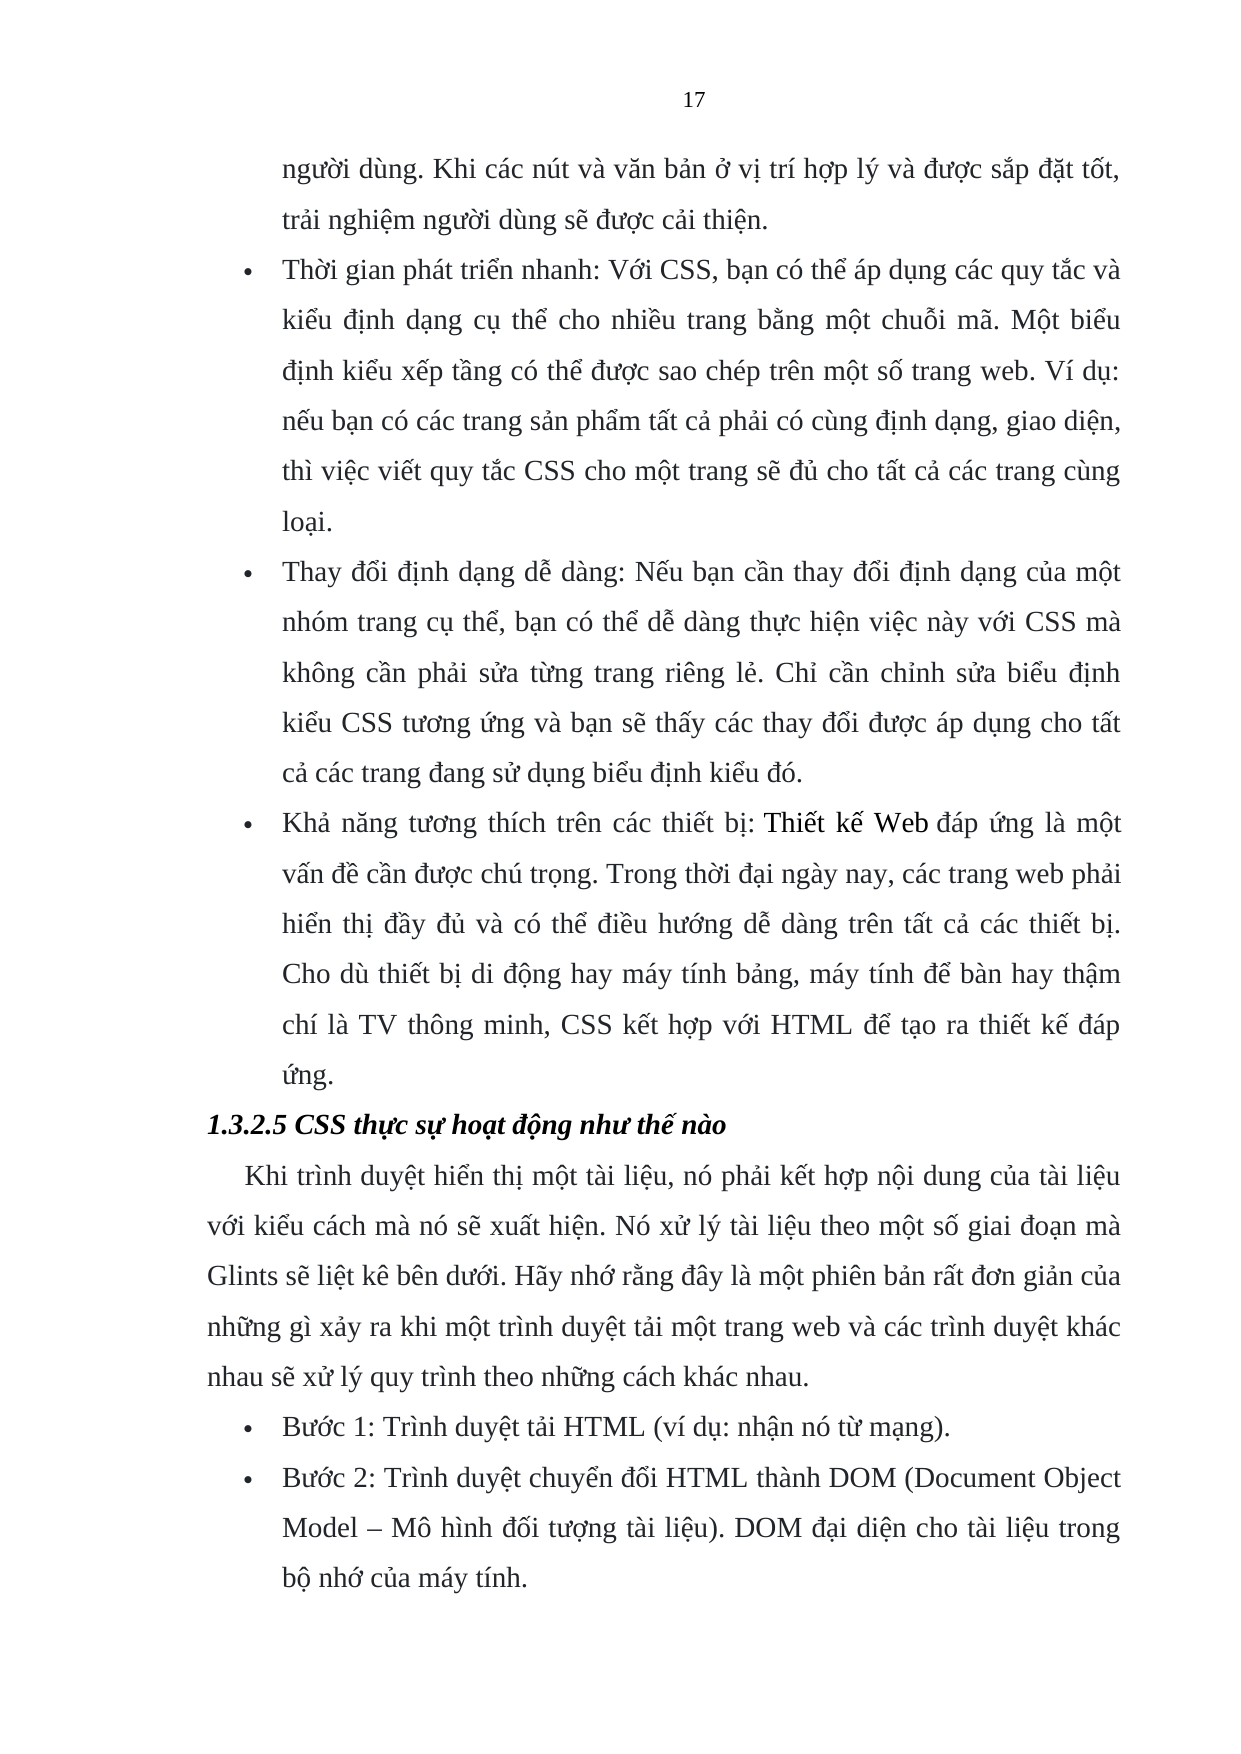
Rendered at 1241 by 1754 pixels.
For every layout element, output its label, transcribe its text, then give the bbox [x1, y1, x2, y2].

list Bước 2: Trình duyệt chuyển đổi HTML thành DOM (Document Object Model – Mô hình đối tượng tài liệu). DOM đại diện cho tài liệu trong bộ nhớ của máy tính. [244, 1460, 1122, 1594]
text Khi trình duyệt hiển thị một tài liệu, nó phải kết hợp nội dung của tài liệu với kiểu cách mà nó sẽ xuất hiện. Nó xử lý tài liệu theo một số giai đoạn mà Glints sẽ liệt kê bên dưới. Hãy nhớ rằng đây là một phiên bản rất đơn giản của những gì xảy ra khi một trình duyệt tải một trang web và các trình duyệt khác nhau sẽ xử lý quy trình theo những cách khác nhau. [207, 1158, 1122, 1393]
subtitle CSS thực sự hoạt động như thế nào [207, 1107, 1122, 1141]
list Thời gian phát triển nhanh: Với CSS, bạn có thể áp dụng các quy tắc và kiểu định dạng cụ thể cho nhiều trang bằng một chuỗi mã. Một biểu định kiểu xếp tầng có thể được sao chép trên một số trang web. Ví dụ: nếu bạn có các trang sản phẩm tất cả phải có cùng định dạng, giao diện, thì việc viết quy tắc CSS cho một trang sẽ đủ cho tất cả các trang cùng loại. [244, 252, 1122, 537]
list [244, 152, 1122, 235]
list Bước 1: Trình duyệt tải HTML (ví dụ: nhận nó từ mạng). [244, 1409, 1122, 1443]
list Khả năng tương thích trên các thiết bị: Thiết kế Web đáp ứng là một vấn đề cần được chú trọng. Trong thời đại ngày nay, các trang web phải hiển thị đầy đủ và có thể điều hướng dễ dàng trên tất cả các thiết bị. Cho dù thiết bị di động hay máy tính bảng, máy tính để bàn hay thậm chí là TV thông minh, CSS kết hợp với HTML để tạo ra thiết kế đáp ứng. [244, 806, 1122, 1091]
list Thay đổi định dạng dễ dàng: Nếu bạn cần thay đổi định dạng của một nhóm trang cụ thể, bạn có thể dễ dàng thực hiện việc này với CSS mà không cần phải sửa từng trang riêng lẻ. Chỉ cần chỉnh sửa biểu định kiểu CSS tương ứng và bạn sẽ thấy các thay đổi được áp dụng cho tất cả các trang đang sử dụng biểu định kiểu đó. [244, 554, 1122, 789]
